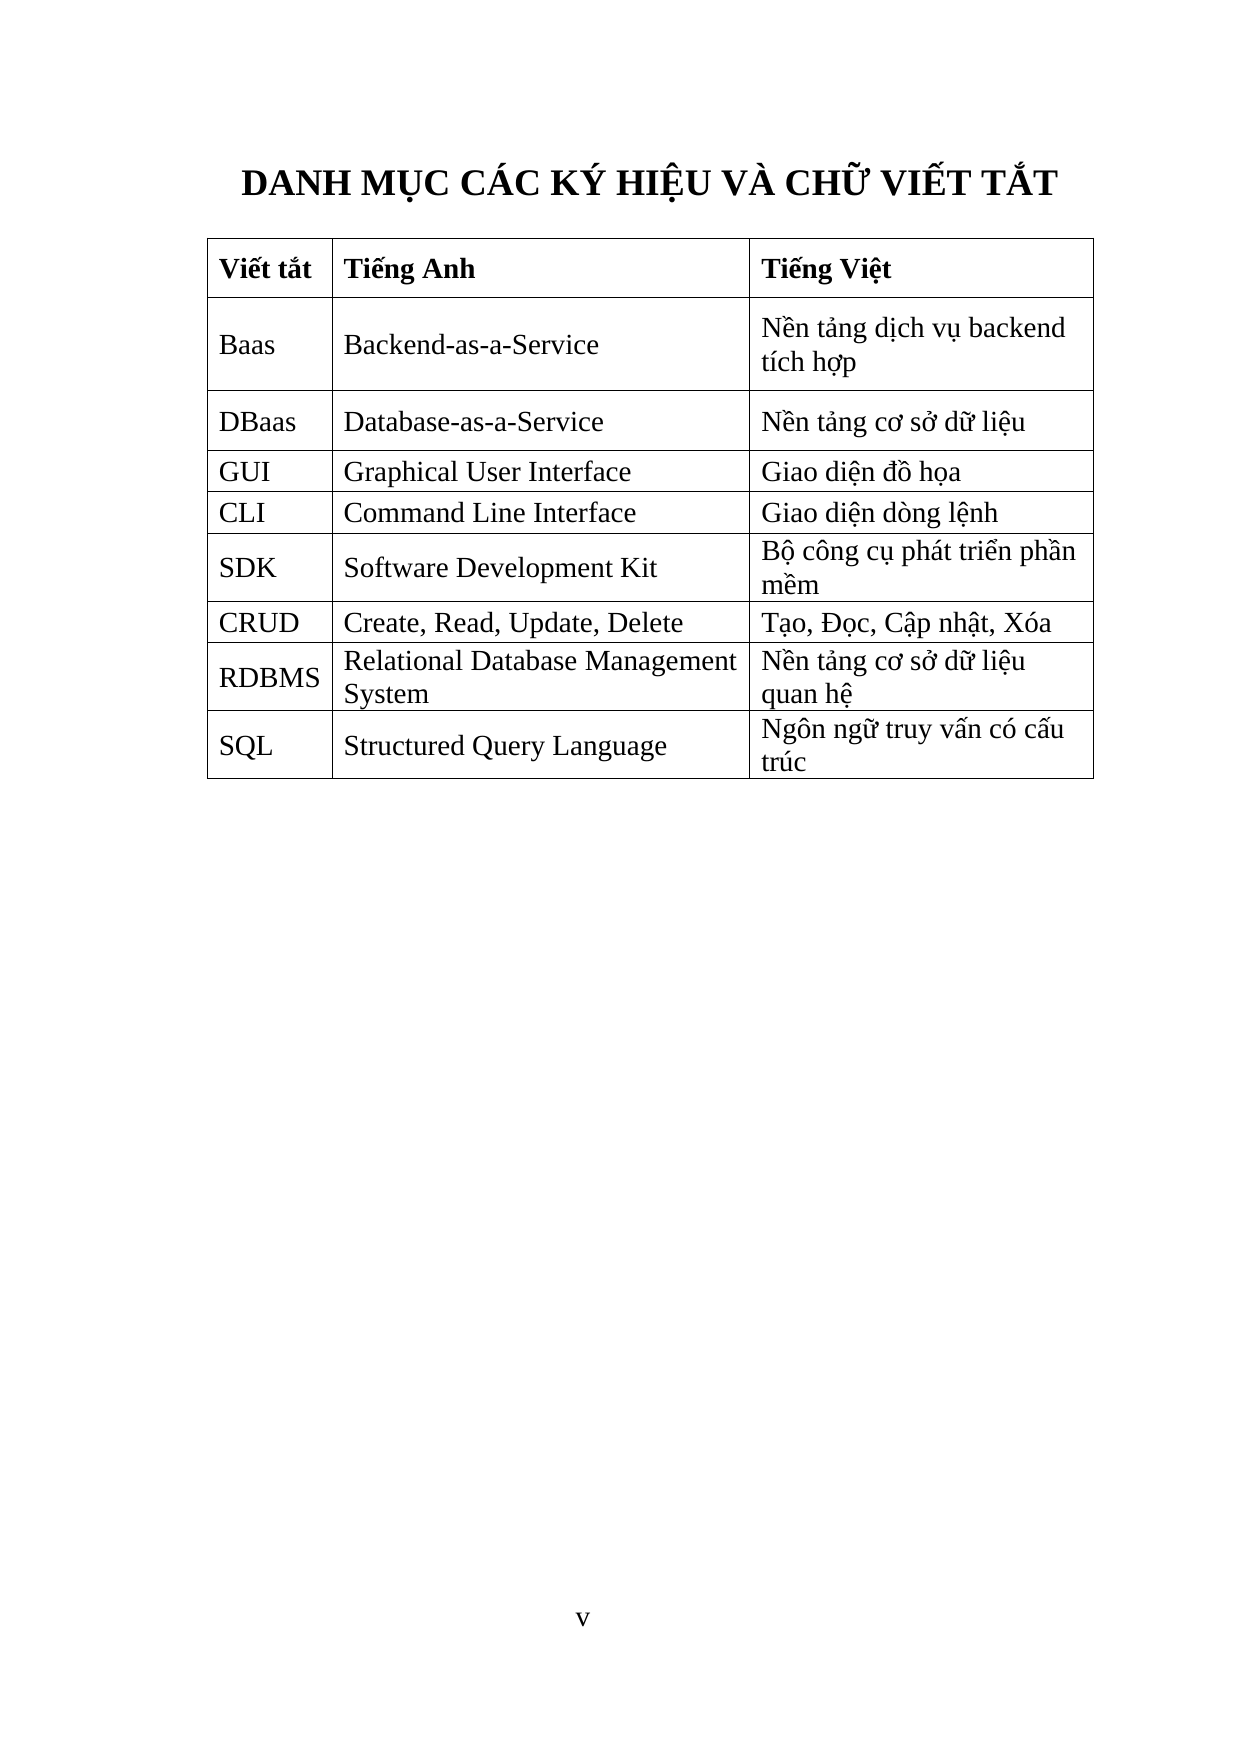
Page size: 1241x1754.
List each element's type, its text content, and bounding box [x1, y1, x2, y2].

table_cell Nền tảng dịch vụ backend tích hợp [750, 298, 1093, 390]
table_cell Nền tảng cơ sở dữ liệu quan hệ [750, 643, 1093, 710]
table_cell CRUD [208, 602, 332, 642]
table_cell Giao diện đồ họa [750, 451, 1093, 491]
table_cell GUI [208, 451, 332, 491]
table_header Viết tắt [208, 239, 332, 297]
table_cell Ngôn ngữ truy vấn có cấu trúc [750, 711, 1093, 778]
table_cell Database-as-a-Service [333, 391, 749, 450]
table_cell CLI [208, 492, 332, 532]
table_cell Baas [208, 298, 332, 390]
table_cell RDBMS [208, 643, 332, 710]
table_cell Nền tảng cơ sở dữ liệu [750, 391, 1093, 450]
table_cell Tạo, Đọc, Cập nhật, Xóa [750, 602, 1093, 642]
table_cell Backend-as-a-Service [333, 298, 749, 390]
table_cell Bộ công cụ phát triển phần mềm [750, 534, 1093, 601]
table_header Tiếng Việt [750, 239, 1093, 297]
table_cell Command Line Interface [333, 492, 749, 532]
table_cell Graphical User Interface [333, 451, 749, 491]
table_header Tiếng Anh [333, 239, 749, 297]
table_cell SDK [208, 534, 332, 601]
table_cell Software Development Kit [333, 534, 749, 601]
table_cell Relational Database Management System [333, 643, 749, 710]
table_cell Structured Query Language [333, 711, 749, 778]
table_cell Create, Read, Update, Delete [333, 602, 749, 642]
table_cell SQL [208, 711, 332, 778]
text DANH MỤC CÁC KÝ HIỆU VÀ CHỮ VIẾT TẮT [207, 160, 1092, 203]
table_cell DBaas [208, 391, 332, 450]
table_cell Giao diện dòng lệnh [750, 492, 1093, 532]
